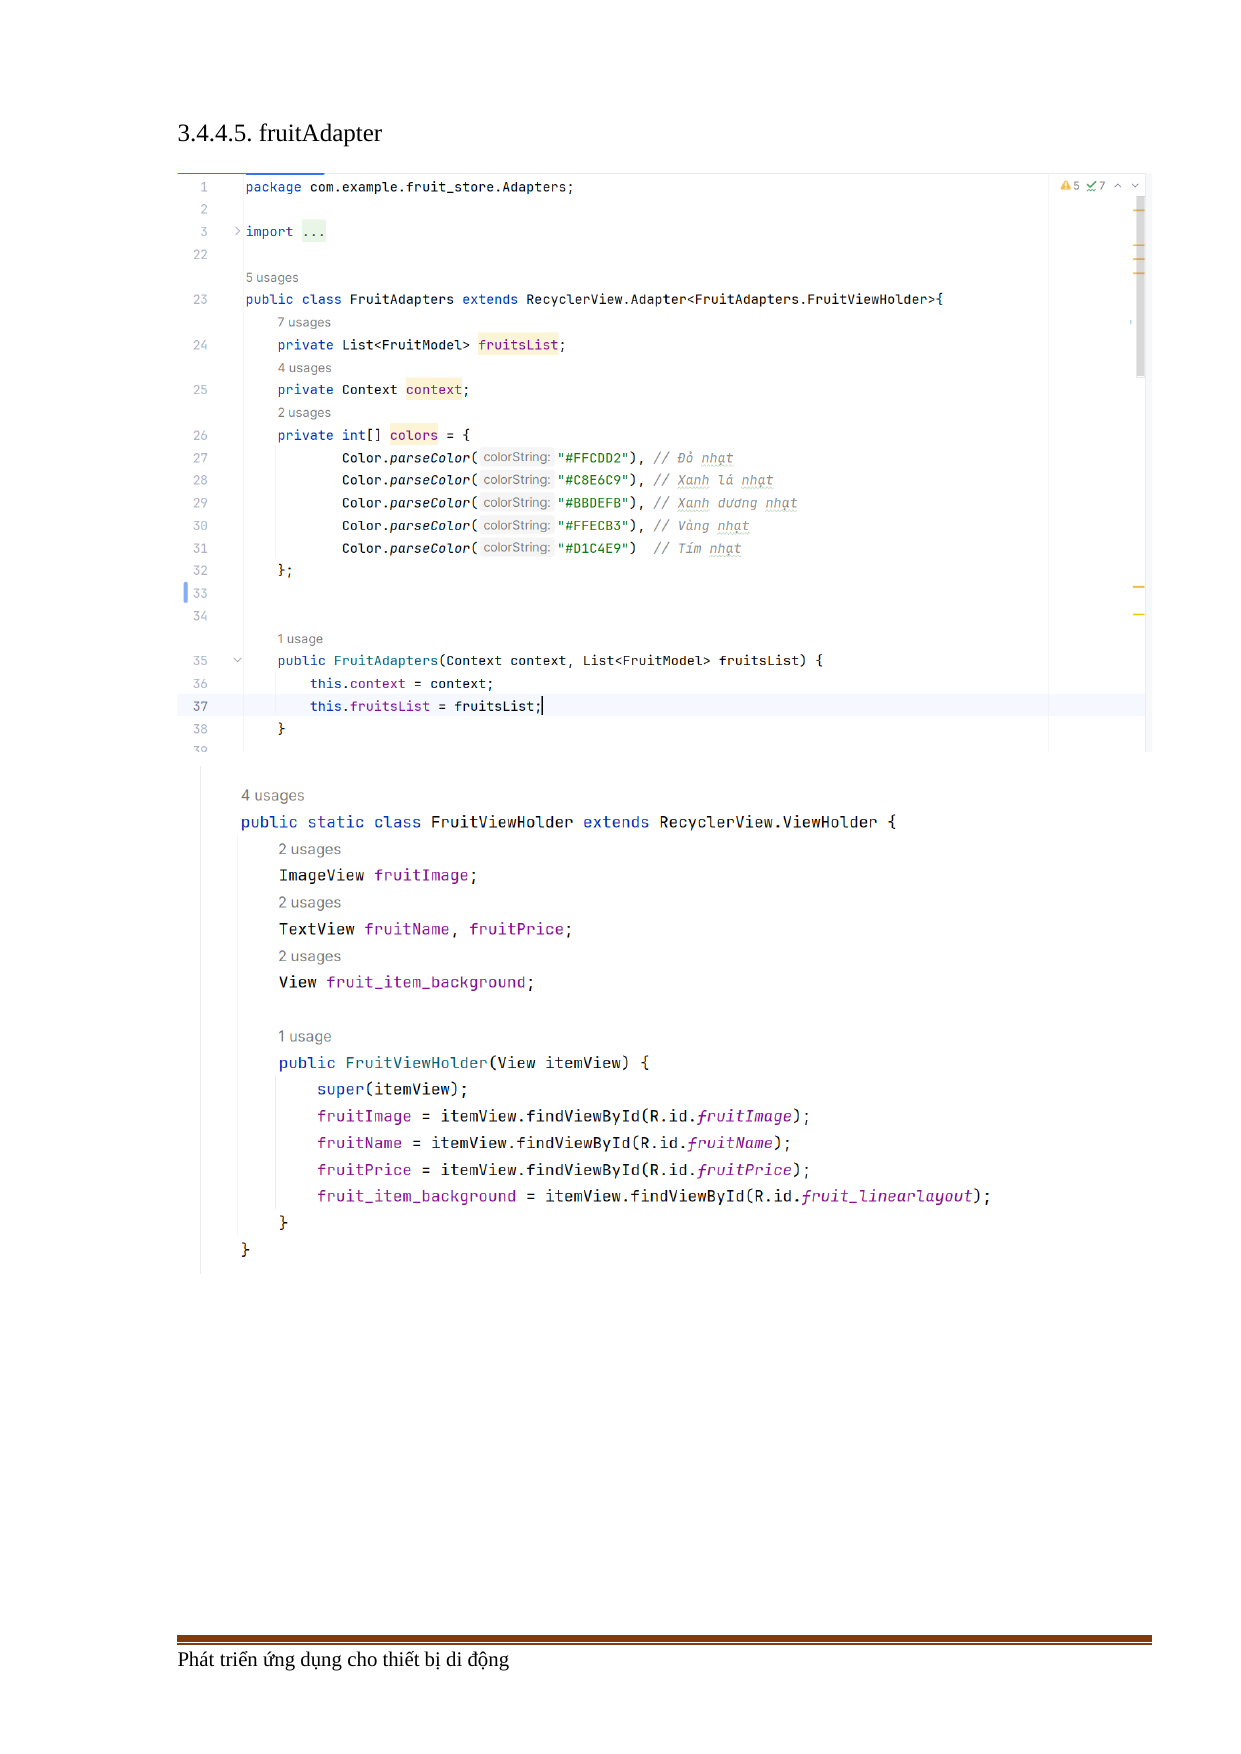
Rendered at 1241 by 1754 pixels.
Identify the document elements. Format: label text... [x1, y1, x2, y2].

text 3.4.4.5. fruitAdapter [177, 118, 1152, 147]
picture [177, 766, 1153, 1274]
picture [177, 173, 1153, 752]
